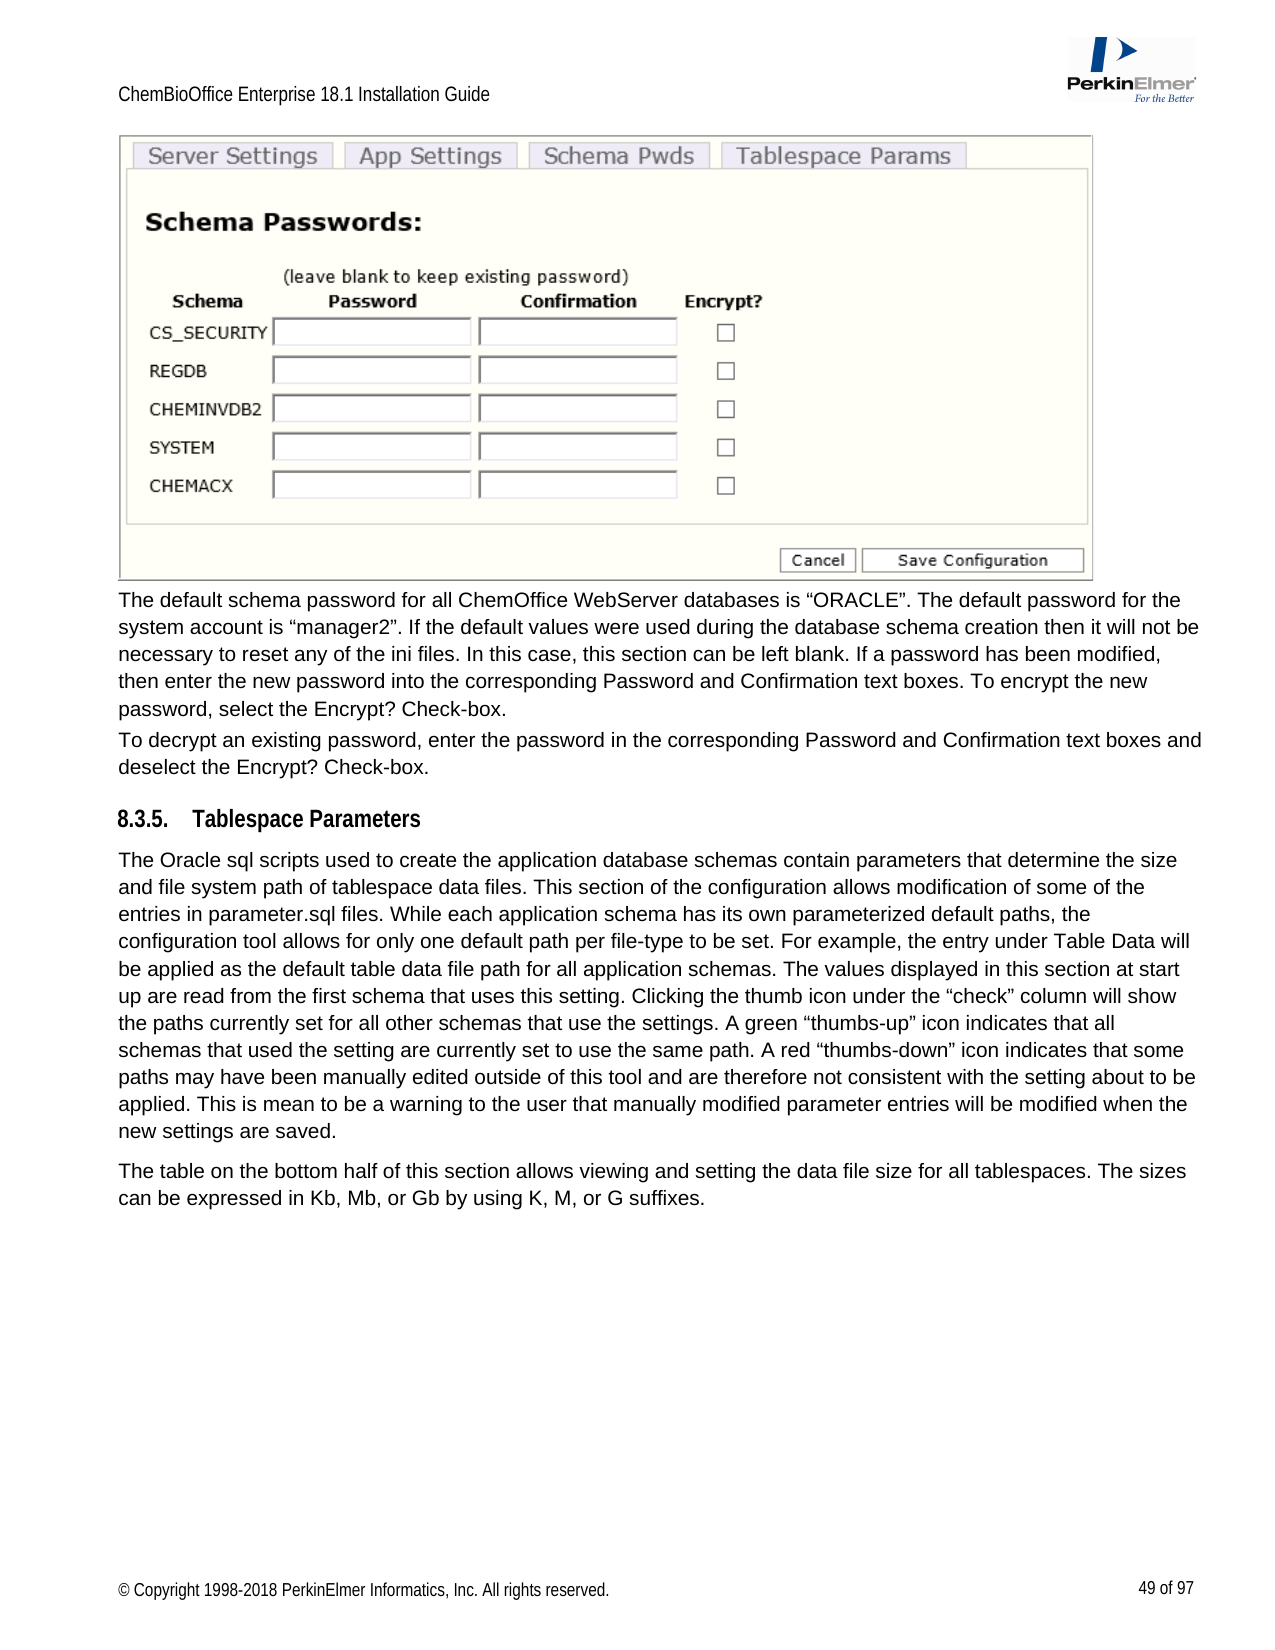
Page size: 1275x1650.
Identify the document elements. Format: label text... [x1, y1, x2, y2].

list The Oracle sql scripts used to create the application database schemas contain parameters that determine the size and file system path of tablespace data files. This section of the configuration allows modification of some of the entries in parameter.sql files. While each application schema has its own parameterized default paths, the configuration tool allows for only one default path per file-type to be set. For example, the entry under Table Data will be applied as the default table data file path for all application schemas. The values displayed in this section at start up are read from the first schema that uses this setting. Clicking the thumb icon under the “check” column will show the paths currently set for all other schemas that use the settings. A green “thumbs-up” icon indicates that all schemas that used the setting are currently set to use the same path. A red “thumbs-down” icon indicates that some paths may have been manually edited outside of this tool and are therefore not consistent with the setting about to be applied. This is mean to be a warning to the user that manually modified parameter entries will be modified when the new settings are saved. [118, 845, 1204, 1143]
picture [118, 135, 1094, 581]
picture [1067, 37, 1197, 102]
subtitle Tablespace Parameters [117, 804, 1204, 832]
list The table on the bottom half of this section allows viewing and setting the data file size for all tablespaces. The sizes can be expressed in Kb, Mb, or Gb by using K, M, or G suffixes. [118, 1155, 1204, 1209]
text To decrypt an existing password, enter the password in the corresponding Password and Confirmation text boxes and deselect the Encrypt? Check-box. [118, 724, 1204, 779]
text The default schema password for all ChemOffice WebServer databases is “ORACLE”. The default password for the system account is “manager2”. If the default values were used during the database schema creation then it will not be necessary to reset any of the ini files. In this case, this section can be left blank. If a password has been modified, then enter the new password into the corresponding Password and Confirmation text boxes. To encrypt the new password, select the Encrypt? Check-box. [118, 585, 1204, 720]
